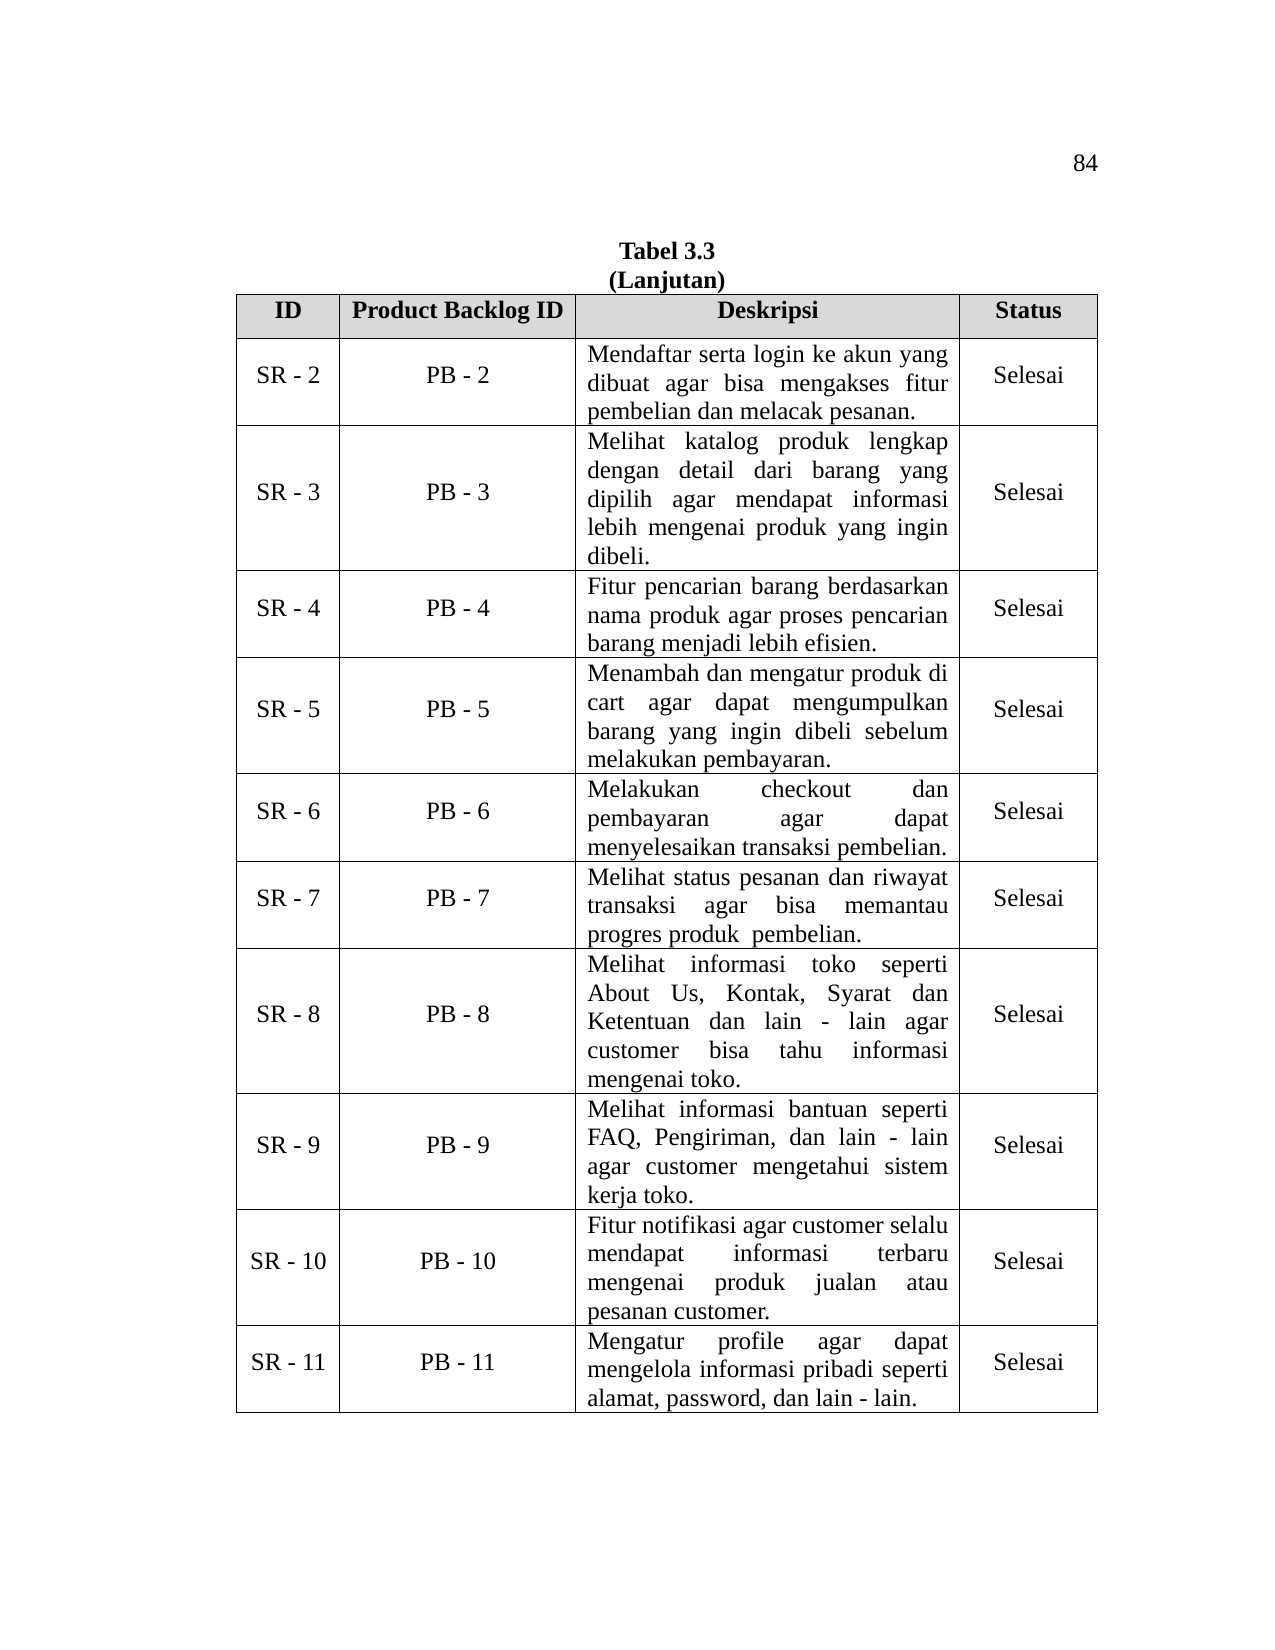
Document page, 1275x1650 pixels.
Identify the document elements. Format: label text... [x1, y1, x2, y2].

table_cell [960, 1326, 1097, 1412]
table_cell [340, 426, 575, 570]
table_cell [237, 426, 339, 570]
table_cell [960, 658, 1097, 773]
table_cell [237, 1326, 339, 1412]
text Tabel 3.3 [236, 236, 1098, 265]
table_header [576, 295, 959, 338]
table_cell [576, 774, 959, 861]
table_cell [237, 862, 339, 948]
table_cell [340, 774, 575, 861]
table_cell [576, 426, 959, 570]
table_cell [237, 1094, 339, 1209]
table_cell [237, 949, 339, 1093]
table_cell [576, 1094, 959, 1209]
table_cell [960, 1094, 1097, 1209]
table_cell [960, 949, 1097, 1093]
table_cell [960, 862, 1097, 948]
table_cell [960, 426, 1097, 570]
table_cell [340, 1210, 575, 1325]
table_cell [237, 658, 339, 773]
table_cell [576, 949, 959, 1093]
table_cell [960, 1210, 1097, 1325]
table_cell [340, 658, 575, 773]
text (Lanjutan) [236, 265, 1098, 294]
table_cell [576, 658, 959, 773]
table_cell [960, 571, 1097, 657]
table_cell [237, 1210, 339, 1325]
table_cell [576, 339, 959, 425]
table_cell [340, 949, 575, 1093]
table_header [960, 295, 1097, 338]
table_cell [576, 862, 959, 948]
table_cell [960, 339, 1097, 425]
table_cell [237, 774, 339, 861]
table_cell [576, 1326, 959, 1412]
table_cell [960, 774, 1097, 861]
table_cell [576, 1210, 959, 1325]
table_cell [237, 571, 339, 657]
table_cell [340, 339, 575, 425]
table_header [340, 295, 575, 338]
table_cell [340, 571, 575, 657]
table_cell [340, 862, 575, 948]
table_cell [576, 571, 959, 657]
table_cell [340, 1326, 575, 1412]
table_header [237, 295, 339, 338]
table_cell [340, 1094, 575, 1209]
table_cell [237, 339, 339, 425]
